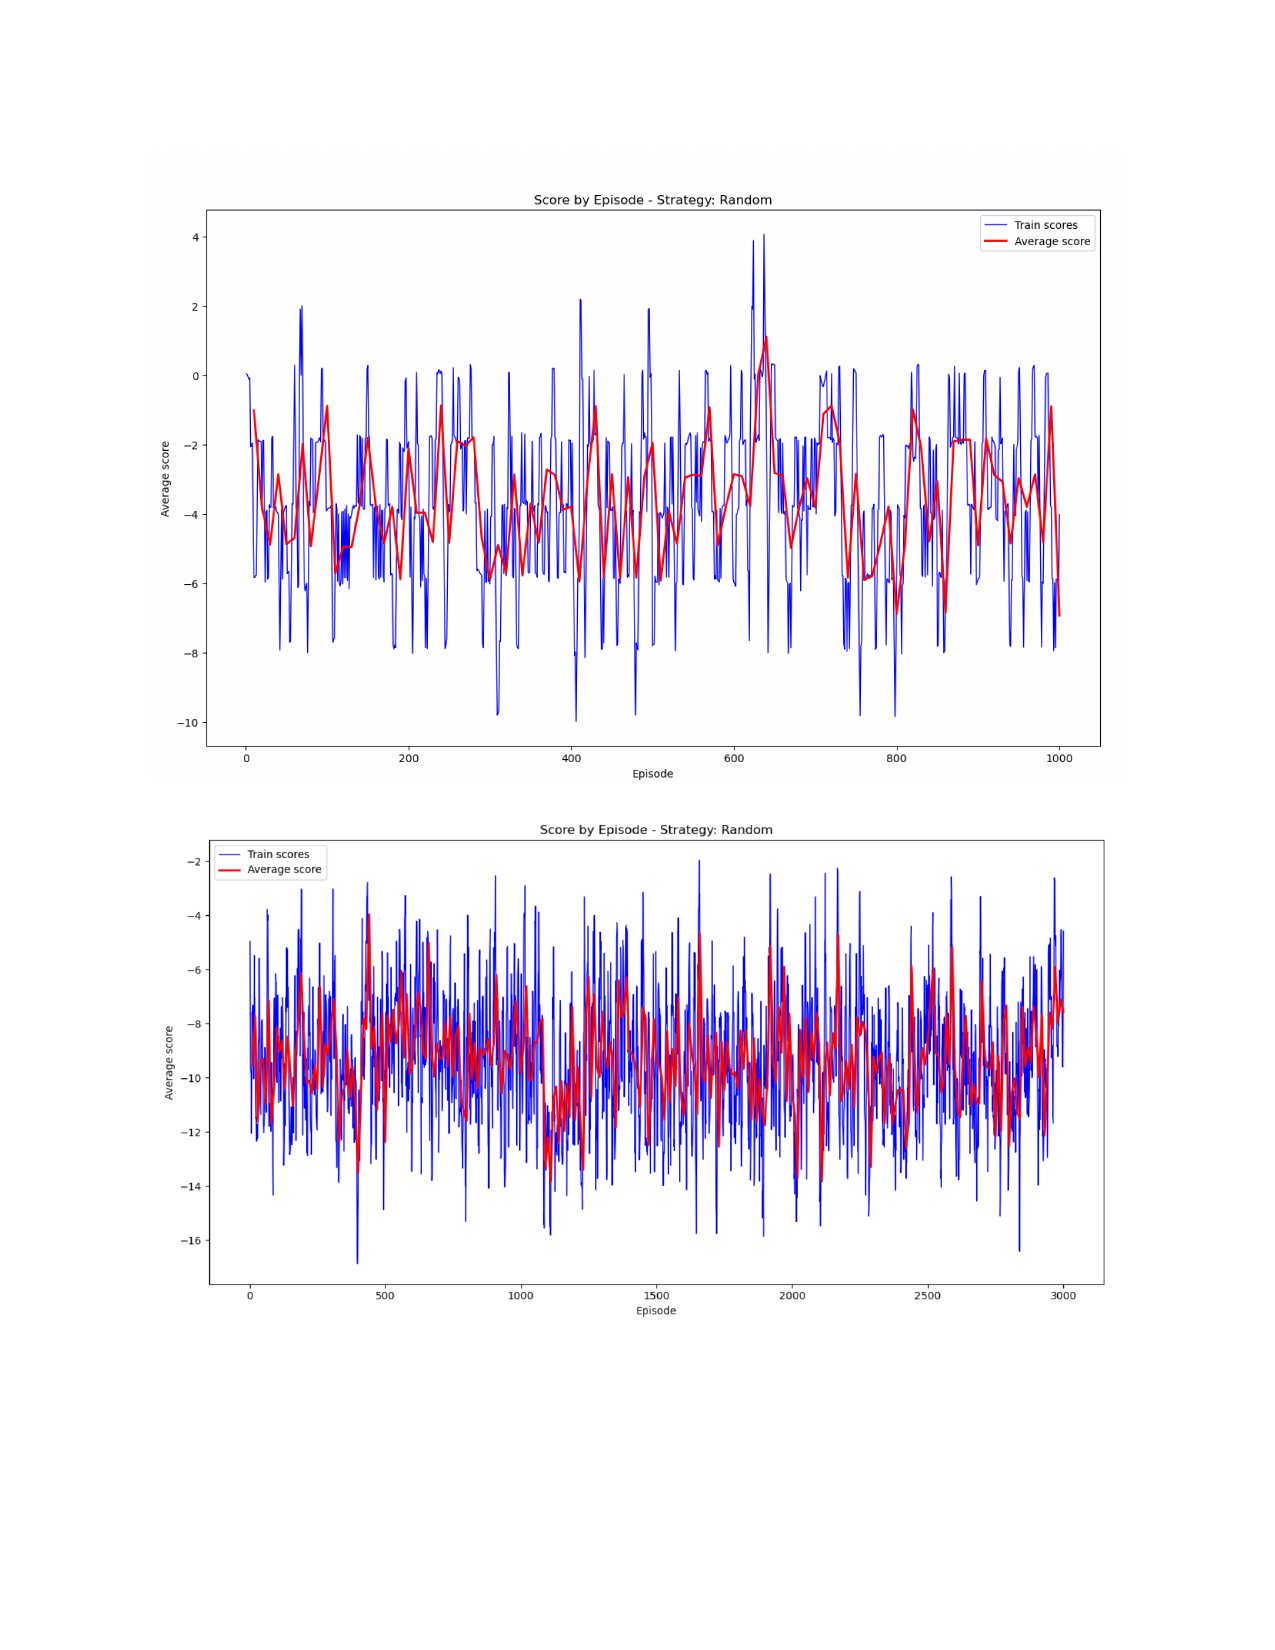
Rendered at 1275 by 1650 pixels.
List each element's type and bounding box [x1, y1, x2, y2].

picture [150, 812, 1125, 1318]
picture [150, 150, 1125, 782]
